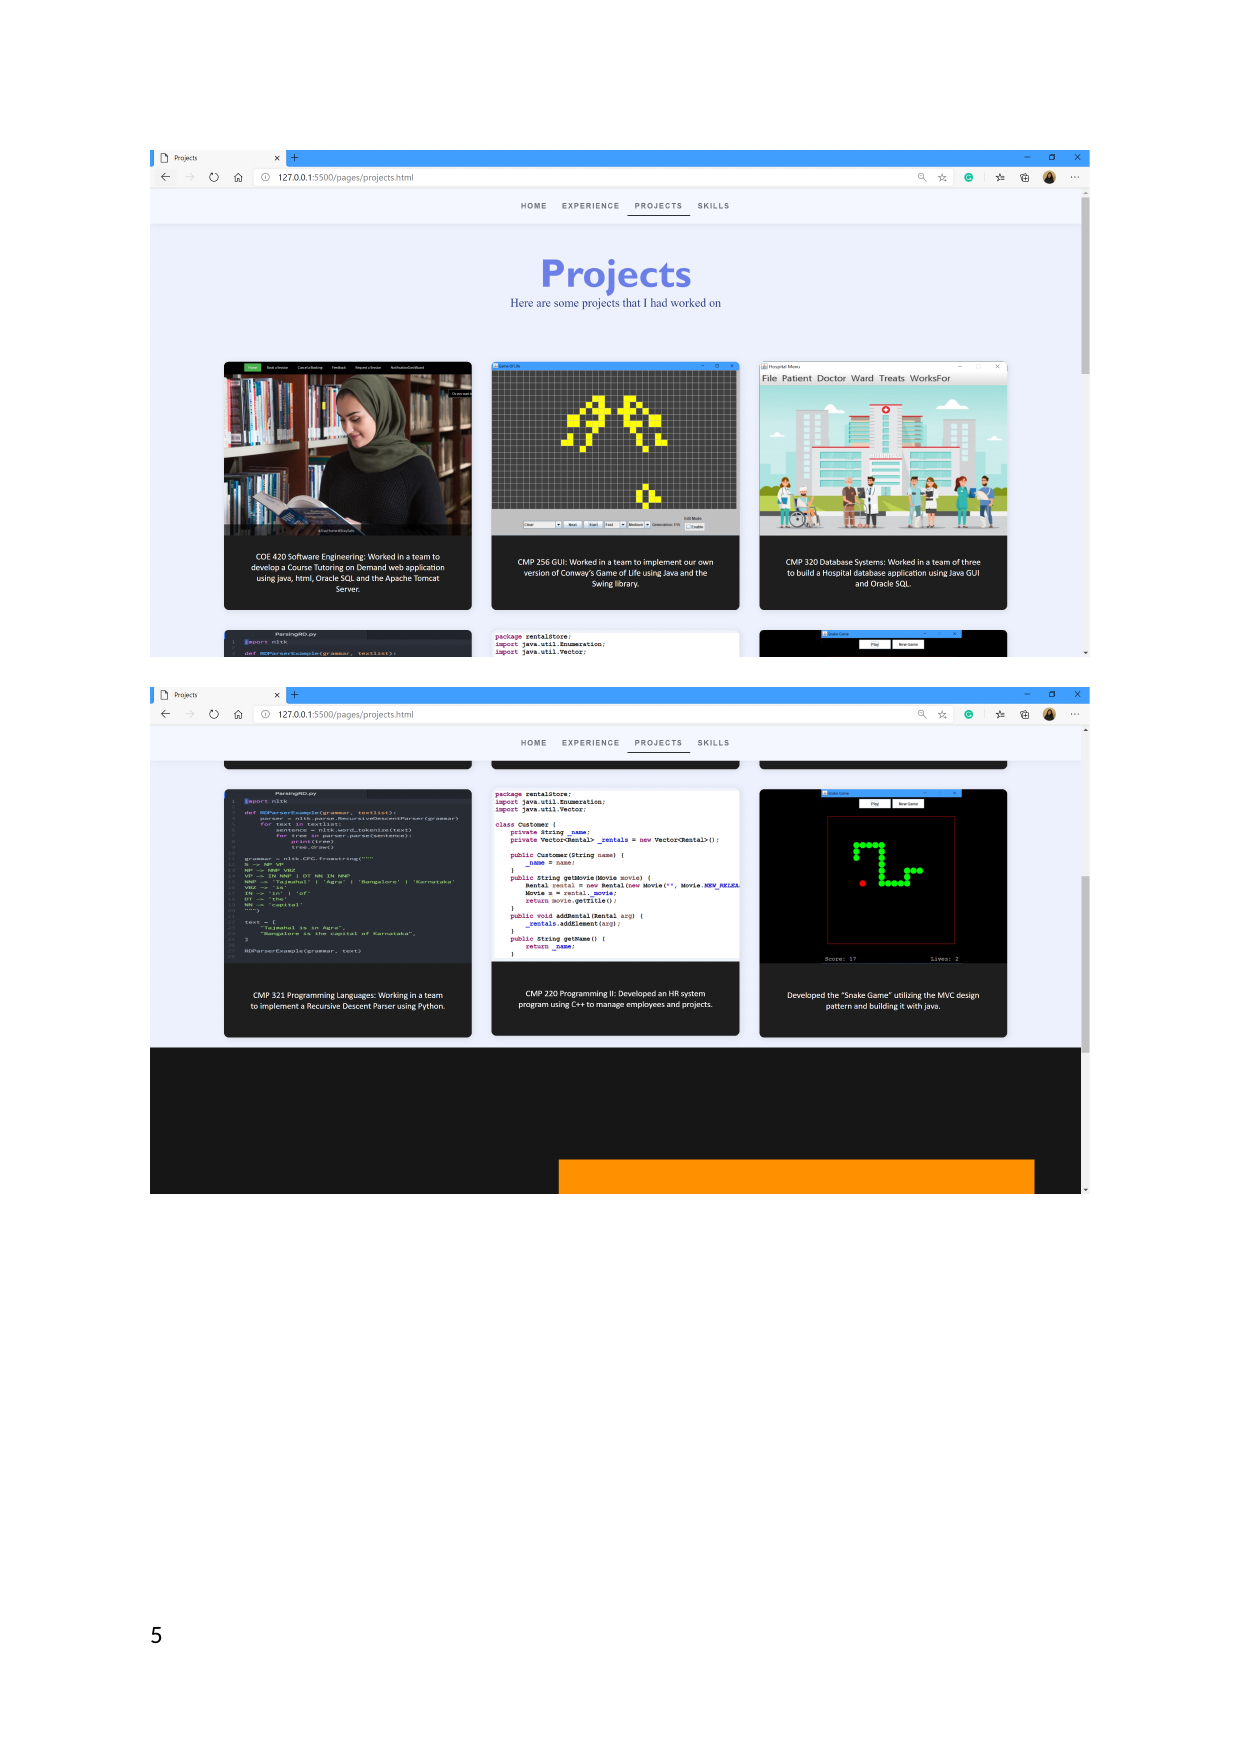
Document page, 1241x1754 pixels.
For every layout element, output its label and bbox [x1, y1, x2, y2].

picture [150, 687, 1090, 1194]
picture [150, 150, 1090, 657]
